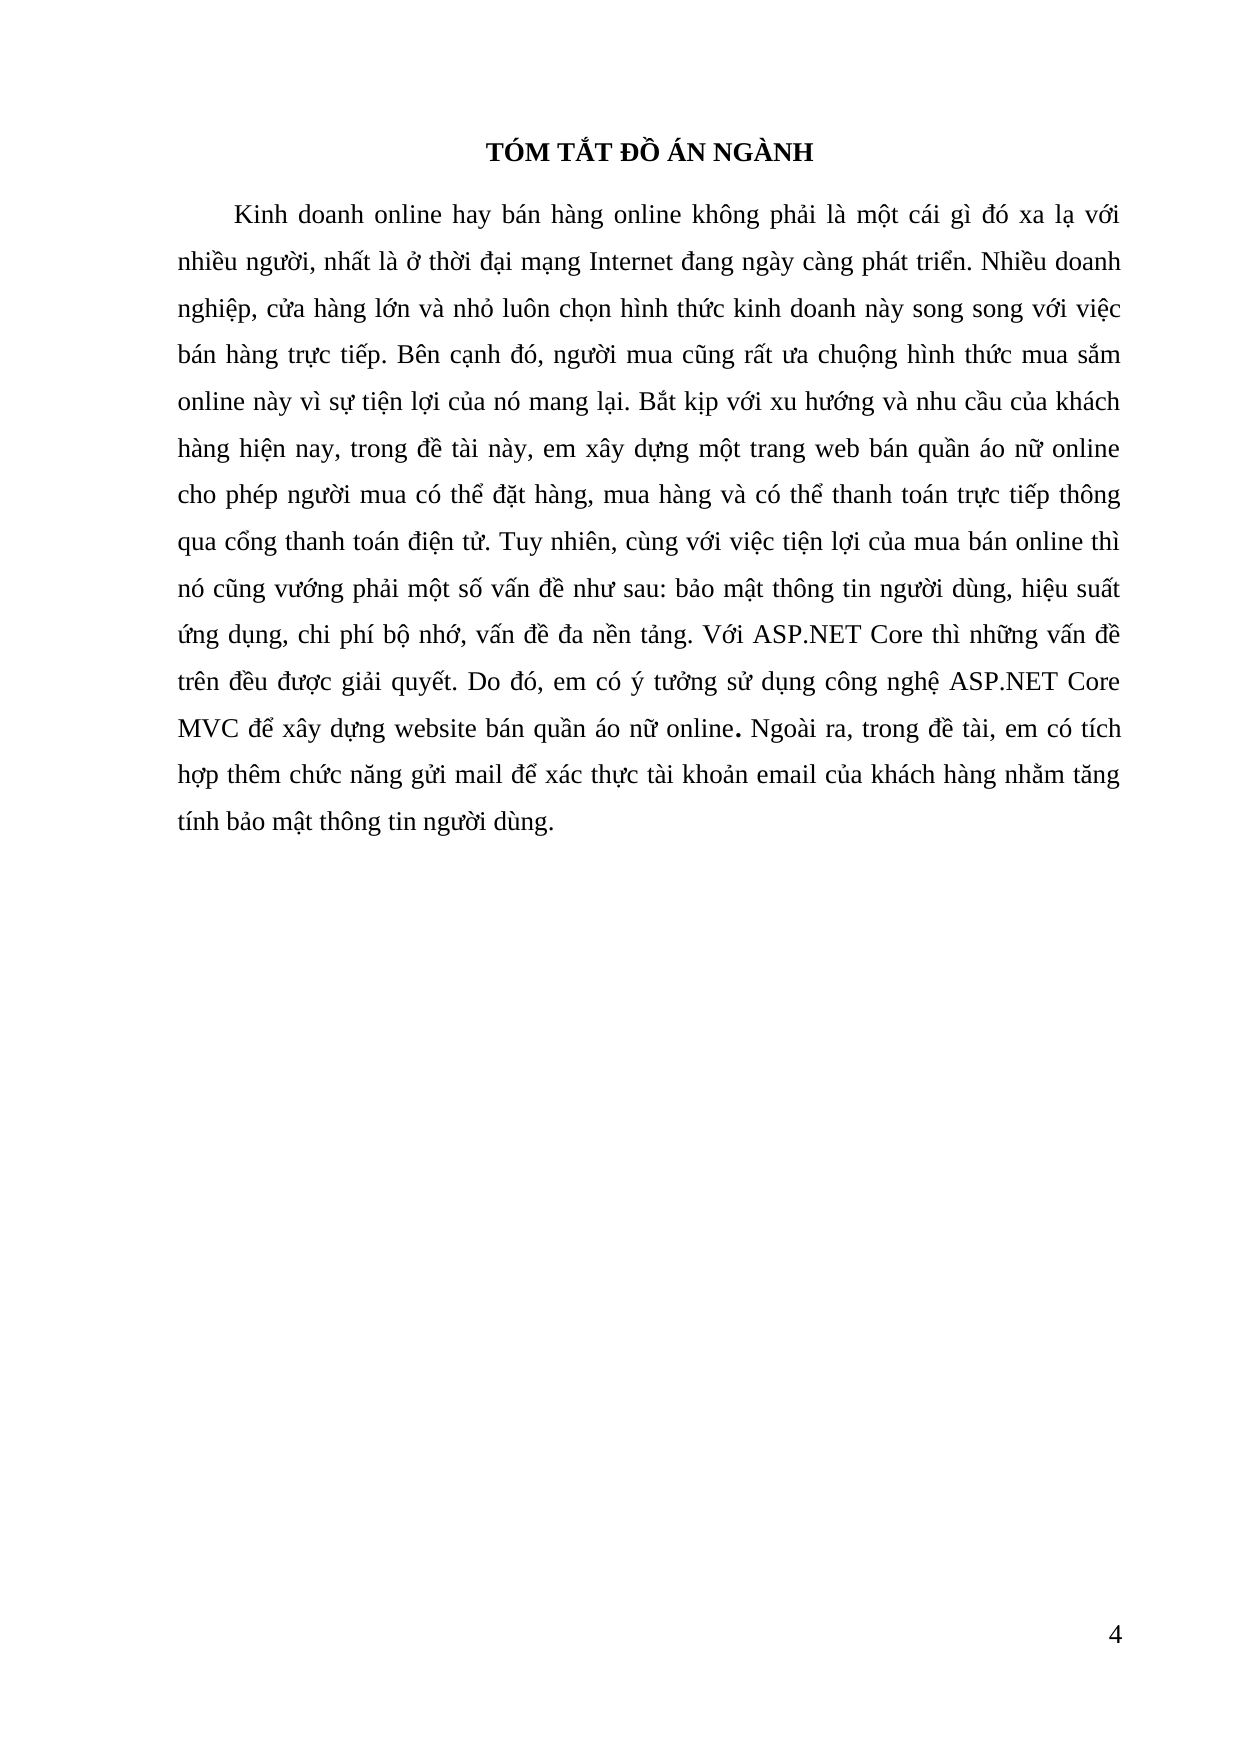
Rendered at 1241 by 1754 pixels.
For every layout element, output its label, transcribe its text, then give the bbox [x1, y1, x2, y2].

text Kinh doanh online hay bán hàng online không phải là một cái gì đó xa lạ với nhiều người, nhất là ở thời đại mạng Internet đang ngày càng phát triển. Nhiều doanh nghiệp, cửa hàng lớn và nhỏ luôn chọn hình thức kinh doanh này song song với việc bán hàng trực tiếp. Bên cạnh đó, người mua cũng rất ưa chuộng hình thức mua sắm online này vì sự tiện lợi của nó mang lại. Bắt kịp với xu hướng và nhu cầu của khách hàng hiện nay, trong đề tài này, em xây dựng một trang web bán quần áo nữ online cho phép người mua có thể đặt hàng, mua hàng và có thể thanh toán trực tiếp thông qua cổng thanh toán điện tử. Tuy nhiên, cùng với việc tiện lợi của mua bán online thì nó cũng vướng phải một số vấn đề như sau: bảo mật thông tin người dùng, hiệu suất ứng dụng, chi phí bộ nhớ, vấn đề đa nền tảng. Với ASP.NET Core thì những vấn đề trên đều được giải quyết. Do đó, em có ý tưởng sử dụng công nghệ ASP.NET Core MVC để xây dựng website bán quần áo nữ online. Ngoài ra, trong đề tài, em có tích hợp thêm chức năng gửi mail để xác thực tài khoản email của khách hàng nhằm tăng tính bảo mật thông tin người dùng. [177, 198, 1122, 836]
text TÓM TẮT ĐỒ ÁN NGÀNH [177, 136, 1122, 167]
